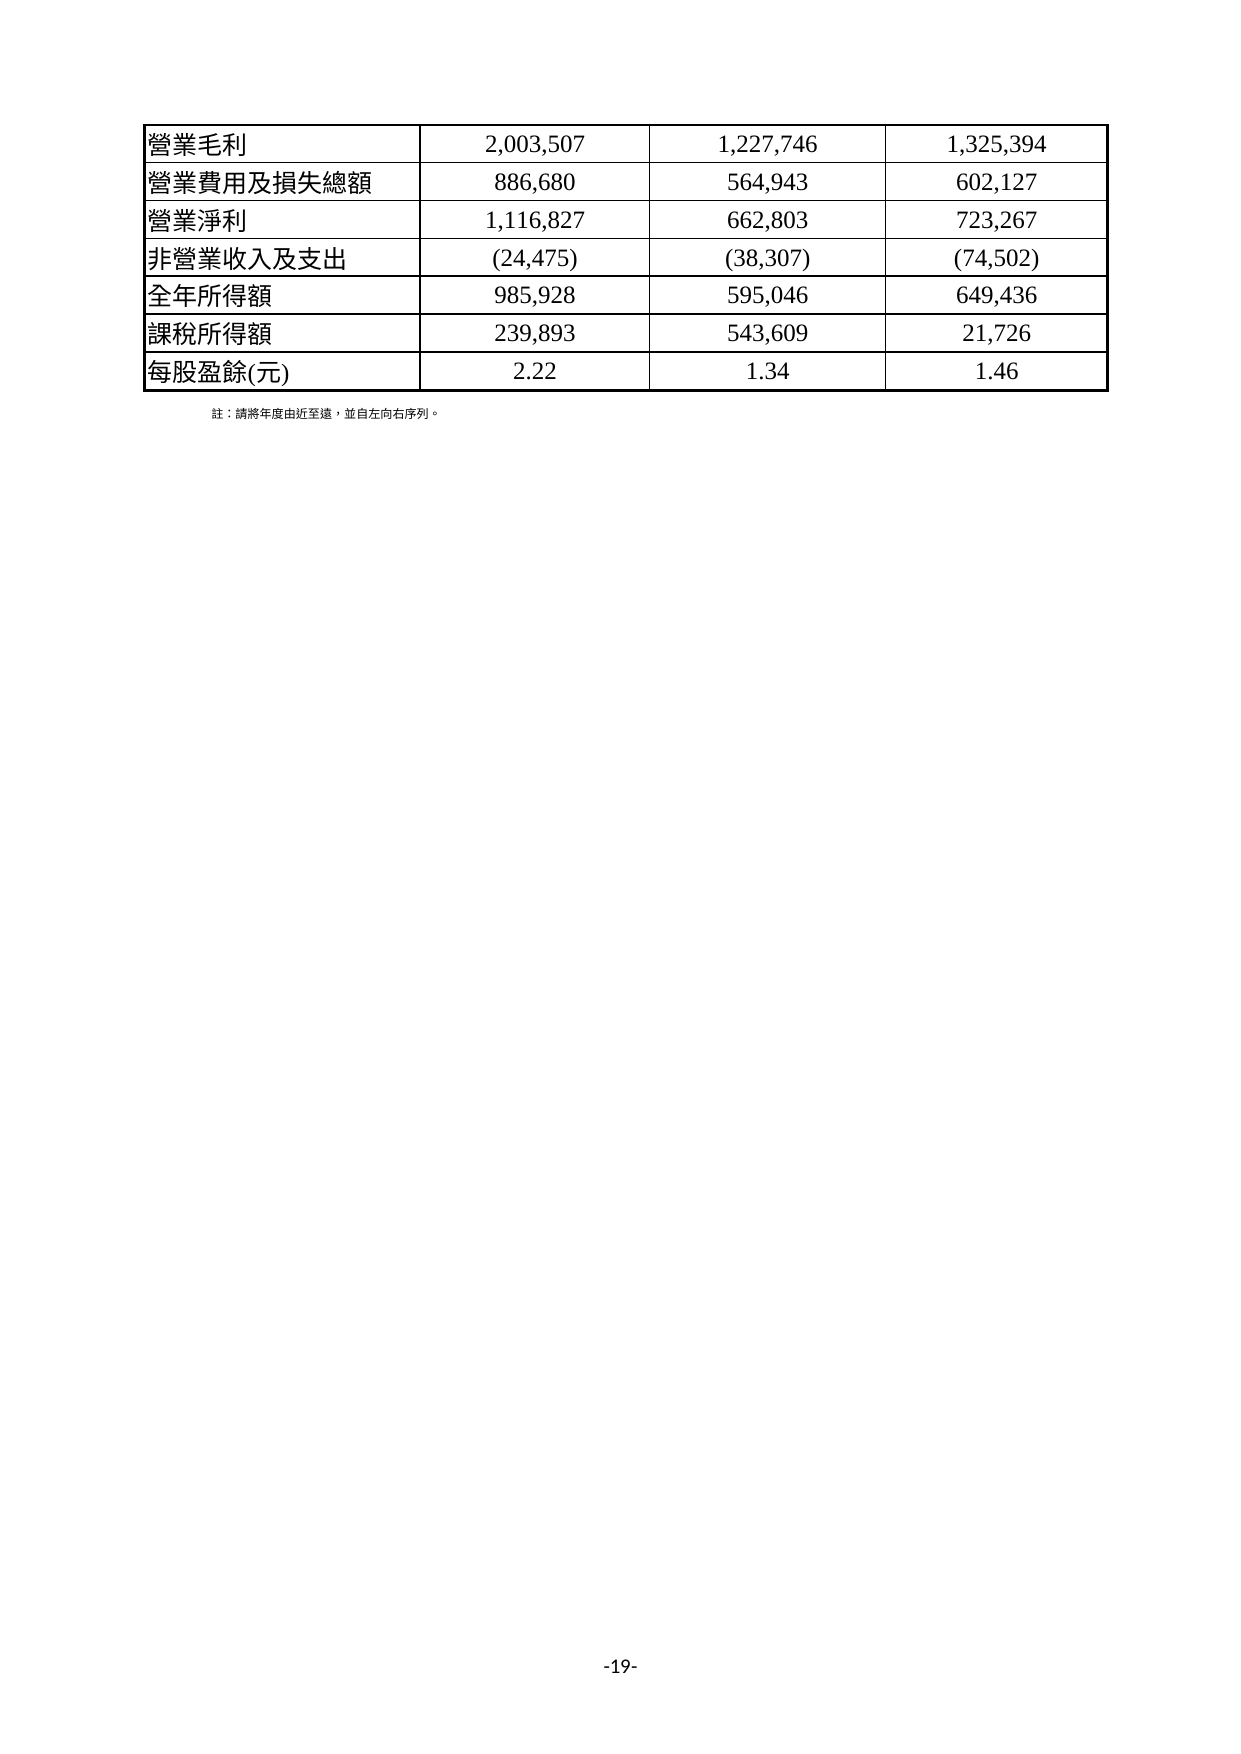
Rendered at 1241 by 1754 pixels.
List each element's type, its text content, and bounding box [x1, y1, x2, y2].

table_cell 全年所得額 [146, 277, 419, 313]
table_cell 21,726 [886, 315, 1106, 351]
table_cell 649,436 [886, 277, 1106, 313]
table_cell 2,003,507 [421, 126, 649, 162]
table_cell 1.34 [650, 353, 885, 389]
table_cell (38,307) [650, 239, 885, 275]
table_cell 營業毛利 [146, 126, 419, 162]
table_cell 662,803 [650, 201, 885, 237]
table_cell 239,893 [421, 315, 649, 351]
table_cell 602,127 [886, 163, 1106, 200]
table_cell 985,928 [421, 277, 649, 313]
table_cell 2.22 [421, 353, 649, 389]
table_cell 723,267 [886, 201, 1106, 237]
table_cell 營業費用及損失總額 [146, 163, 419, 200]
table_cell (24,475) [421, 239, 649, 275]
table_cell (74,502) [886, 239, 1106, 275]
table_cell 每股盈餘(元) [146, 353, 419, 389]
table_cell 1.46 [886, 353, 1106, 389]
table_cell 1,325,394 [886, 126, 1106, 162]
table_cell 1,227,746 [650, 126, 885, 162]
table_cell 1,116,827 [421, 201, 649, 237]
table_cell 非營業收入及支出 [146, 239, 419, 275]
table_cell 886,680 [421, 163, 649, 200]
table_cell 564,943 [650, 163, 885, 200]
table_cell 543,609 [650, 315, 885, 351]
table_cell 營業淨利 [146, 201, 419, 237]
table_cell 595,046 [650, 277, 885, 313]
text 註：請將年度由近至遠，並自左向右序列。 [211, 392, 1107, 422]
table_cell 課稅所得額 [146, 315, 419, 351]
